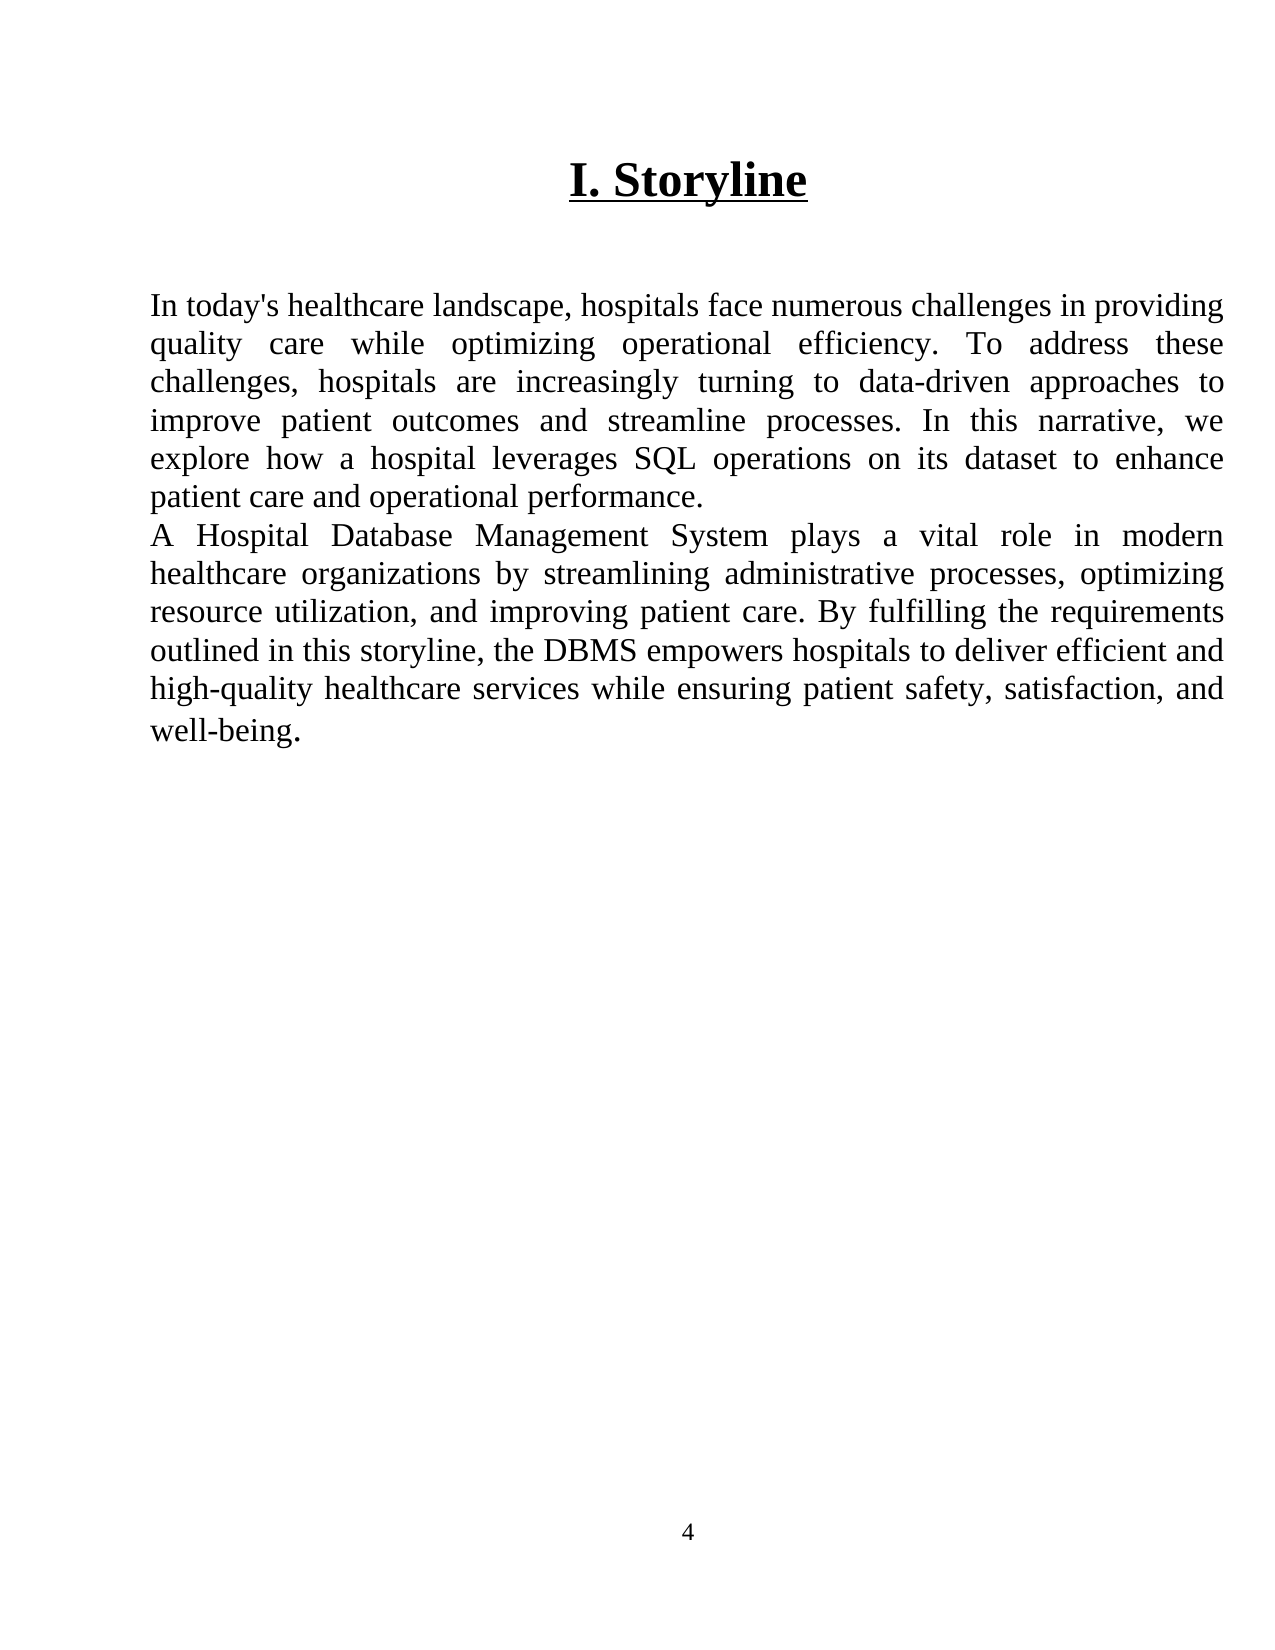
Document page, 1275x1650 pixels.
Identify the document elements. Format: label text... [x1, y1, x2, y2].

text A Hospital Database Management System plays a vital role in modern healthcare organizations by streamlining administrative processes, optimizing resource utilization, and improving patient care. By fulfilling the requirements outlined in this storyline, the DBMS empowers hospitals to deliver efficient and high-quality healthcare services while ensuring patient safety, satisfaction, and well-being. [150, 515, 1226, 749]
text I. Storyline [150, 150, 1226, 207]
text In today's healthcare landscape, hospitals face numerous challenges in providing quality care while optimizing operational efficiency. To address these challenges, hospitals are increasingly turning to data-driven approaches to improve patient outcomes and streamline processes. In this narrative, we explore how a hospital leverages SQL operations on its dataset to enhance patient care and operational performance. [150, 285, 1226, 515]
